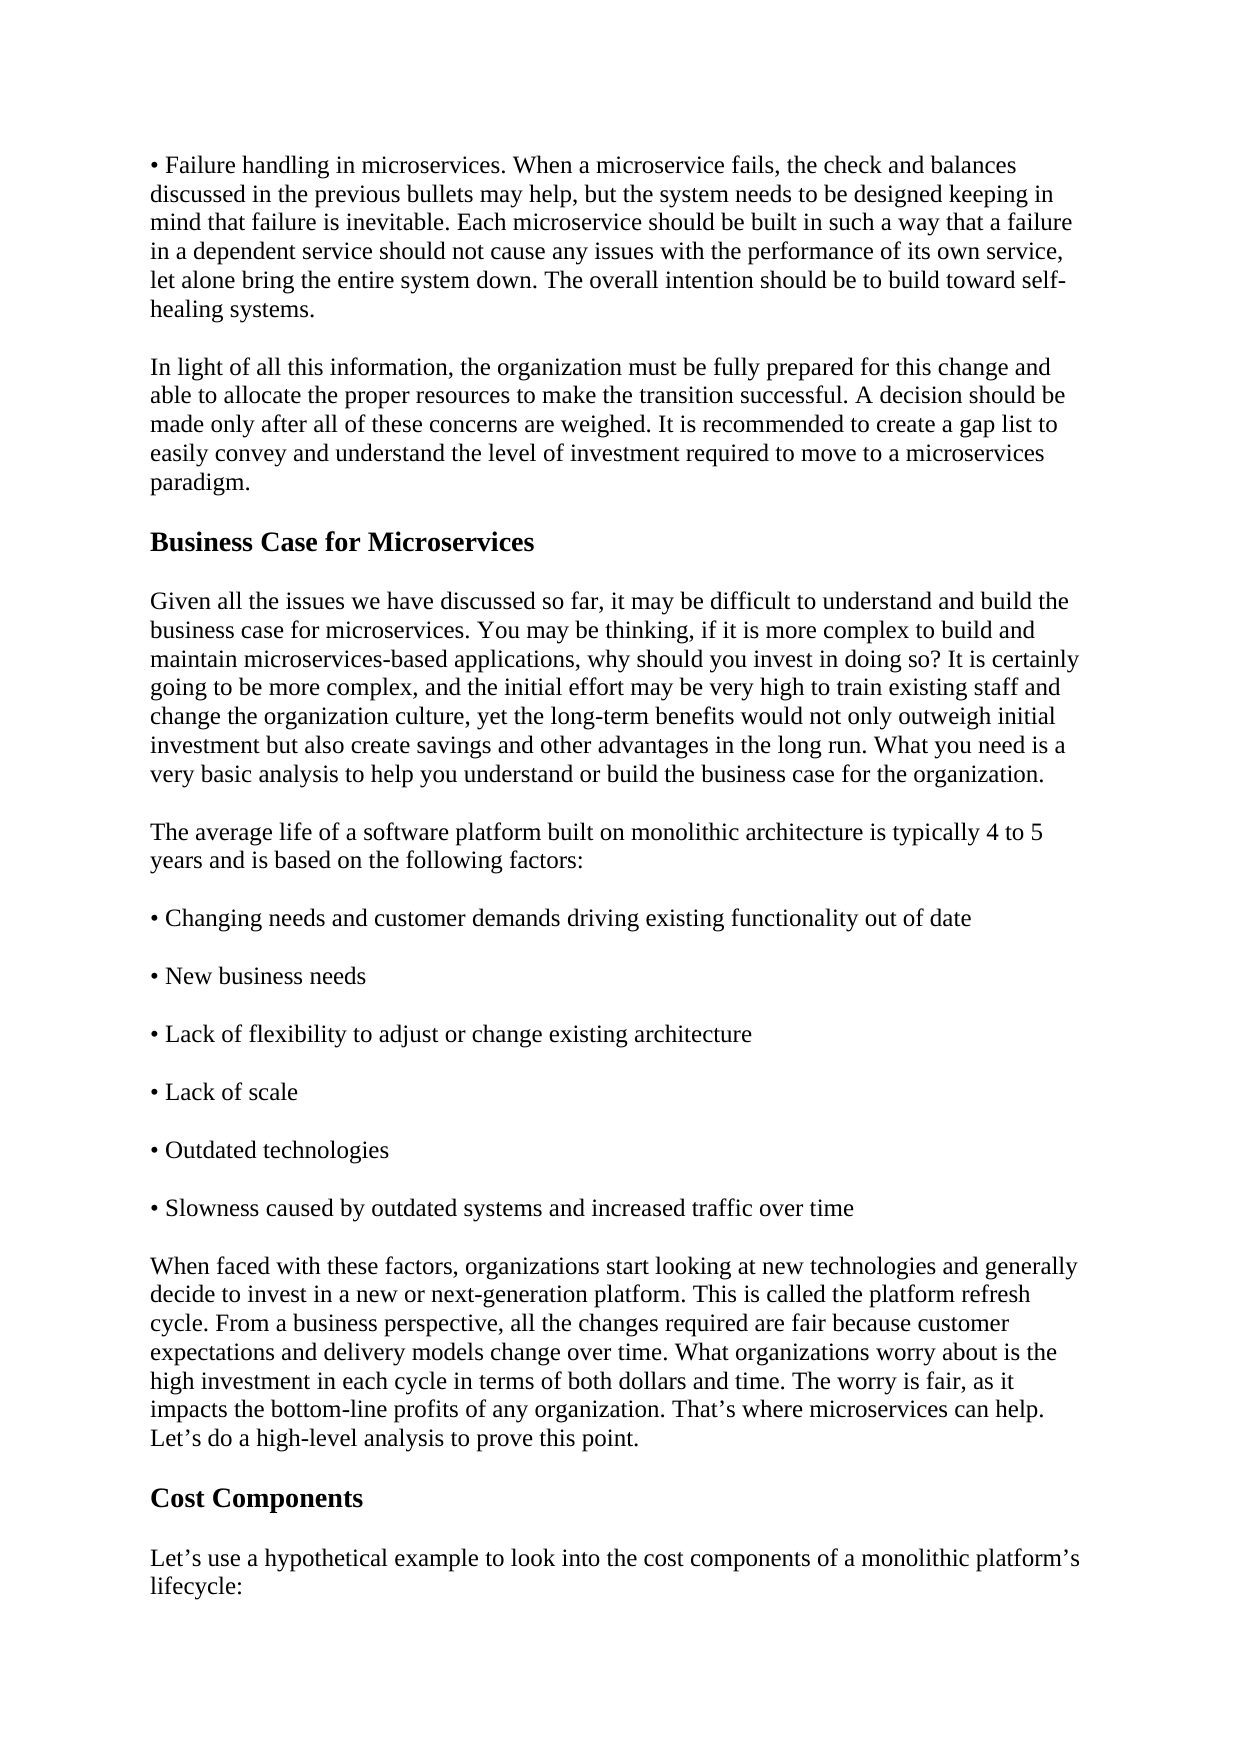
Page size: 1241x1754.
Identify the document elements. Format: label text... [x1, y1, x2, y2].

text • Changing needs and customer demands driving existing functionality out of date [150, 903, 1090, 932]
text • Outdated technologies [150, 1135, 1090, 1164]
text Given all the issues we have discussed so far, it may be difficult to understand and build the business case for microservices. You may be thinking, if it is more complex to build and maintain microservices-based applications, why should you invest in doing so? It is certainly going to be more complex, and the initial effort may be very high to train existing staff and change the organization culture, yet the long-term benefits would not only outweigh initial investment but also create savings and other advantages in the long run. What you need is a very basic analysis to help you understand or build the business case for the organization. [150, 586, 1090, 787]
text • Slowness caused by outdated systems and increased traffic over time [150, 1193, 1090, 1222]
text • Lack of flexibility to adjust or change existing architecture [150, 1019, 1090, 1048]
text When faced with these factors, organizations start looking at new technologies and generally decide to invest in a new or next-generation platform. This is called the platform refresh cycle. From a business perspective, all the changes required are fair because customer expectations and delivery models change over time. What organizations worry about is the high investment in each cycle in terms of both dollars and time. The worry is fair, as it impacts the bottom-line profits of any organization. That’s where microservices can help. Let’s do a high-level analysis to prove this point. [150, 1251, 1090, 1452]
text Cost Components [150, 1481, 1090, 1513]
text • New business needs [150, 961, 1090, 990]
text In light of all this information, the organization must be fully prepared for this change and able to allocate the proper resources to make the transition successful. A decision should be made only after all of these concerns are weighed. It is recommended to create a gap list to easily convey and understand the level of investment required to move to a microservices paradigm. [150, 352, 1090, 495]
text Let’s use a hypothetical example to look into the cost components of a monolithic platform’s lifecycle: [150, 1543, 1090, 1600]
text The average life of a software platform built on monolithic architecture is typically 4 to 5 years and is based on the following factors: [150, 817, 1090, 874]
text • Lack of scale [150, 1077, 1090, 1106]
text Business Case for Microservices [150, 524, 1090, 557]
text • Failure handling in microservices. When a microservice fails, the check and balances discussed in the previous bullets may help, but the system needs to be designed keeping in mind that failure is inevitable. Each microservice should be built in such a way that a failure in a dependent service should not cause any issues with the performance of its own service, let alone bring the entire system down. The overall intention should be to build toward self-healing systems. [150, 150, 1090, 322]
